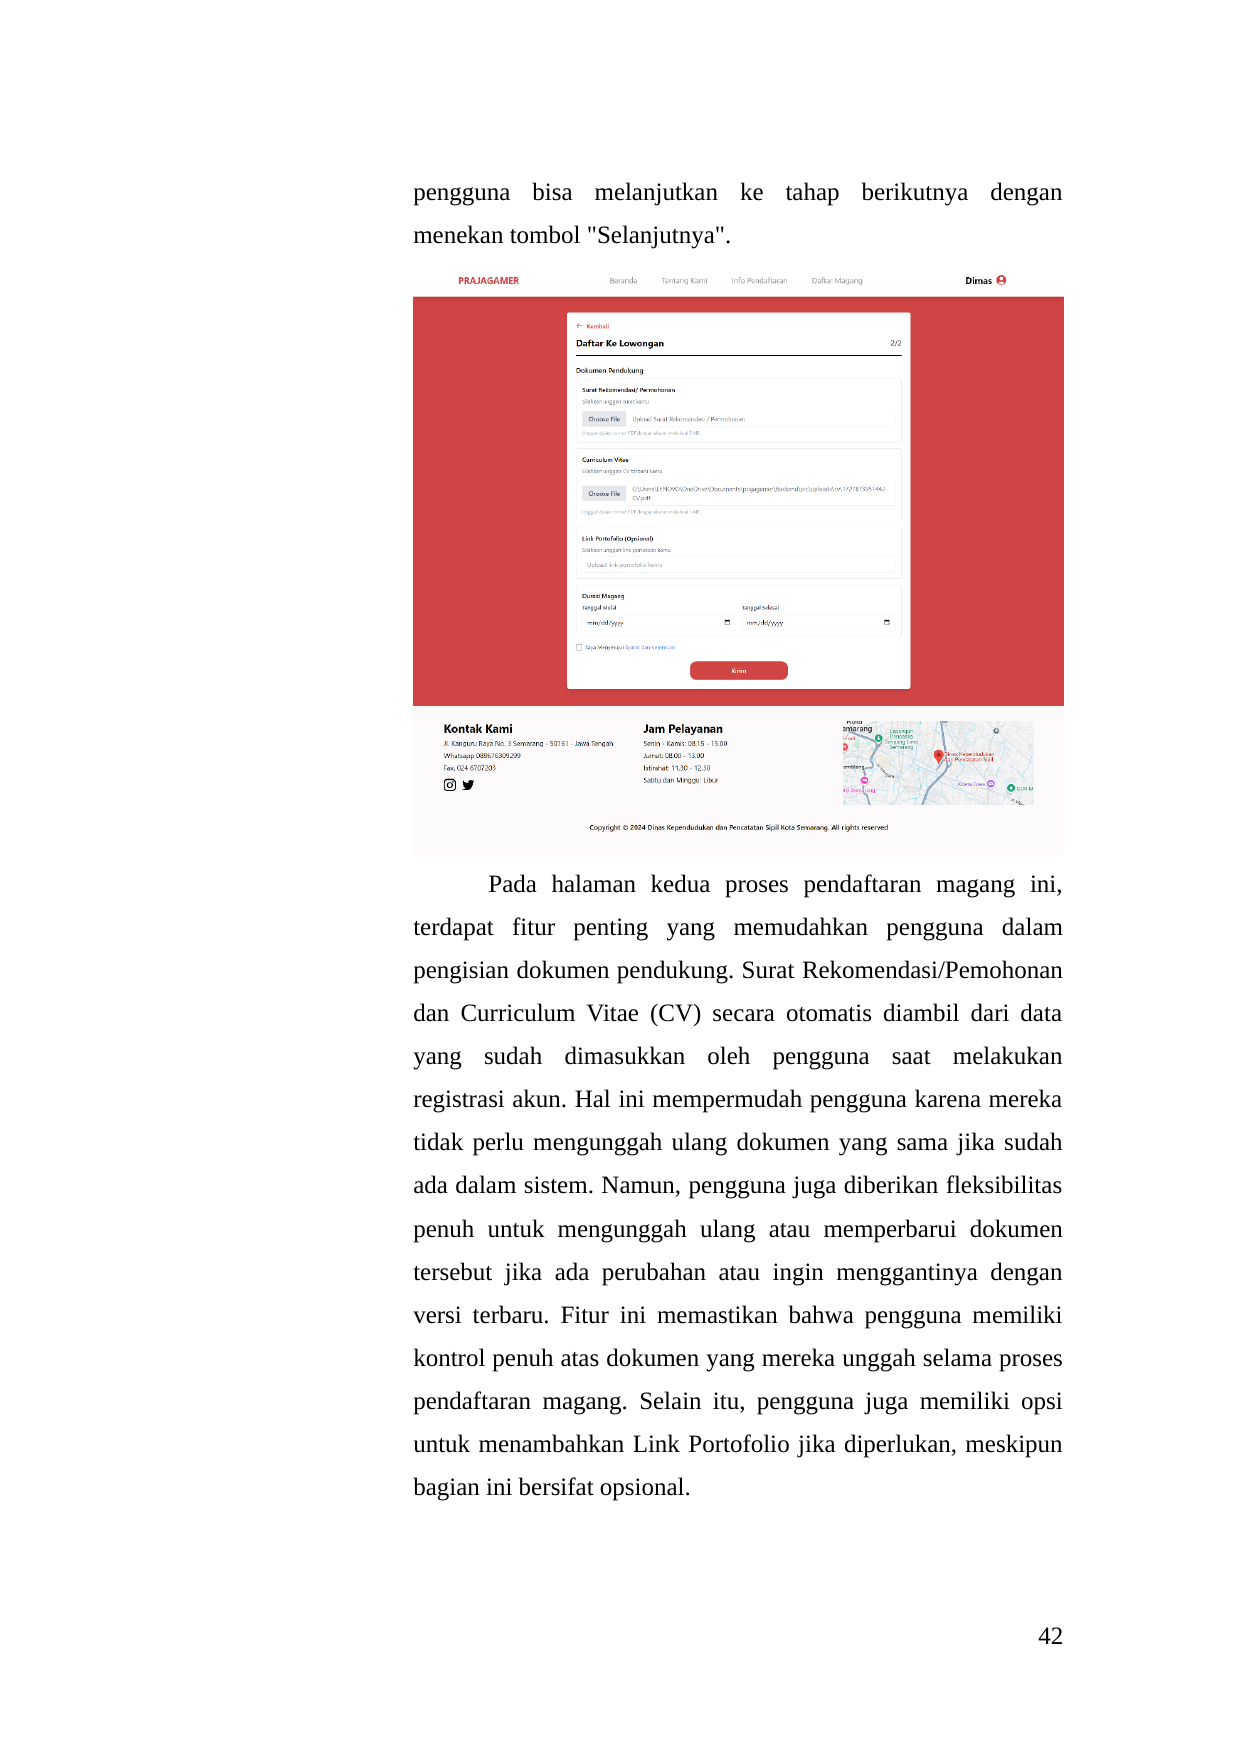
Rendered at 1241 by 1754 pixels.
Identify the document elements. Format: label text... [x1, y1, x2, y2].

picture [413, 263, 1064, 855]
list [413, 177, 1063, 249]
list Pada halaman kedua proses pendaftaran magang ini, terdapat fitur penting yang memudahkan pengguna dalam pengisian dokumen pendukung. Surat Rekomendasi/Pemohonan dan Curriculum Vitae (CV) secara otomatis diambil dari data yang sudah dimasukkan oleh pengguna saat melakukan registrasi akun. Hal ini mempermudah pengguna karena mereka tidak perlu mengunggah ulang dokumen yang sama jika sudah ada dalam sistem. Namun, pengguna juga diberikan fleksibilitas penuh untuk mengunggah ulang atau memperbarui dokumen tersebut jika ada perubahan atau ingin menggantinya dengan versi terbaru. Fitur ini memastikan bahwa pengguna memiliki kontrol penuh atas dokumen yang mereka unggah selama proses pendaftaran magang. Selain itu, pengguna juga memiliki opsi untuk menambahkan Link Portofolio jika diperlukan, meskipun bagian ini bersifat opsional. [413, 869, 1063, 1501]
